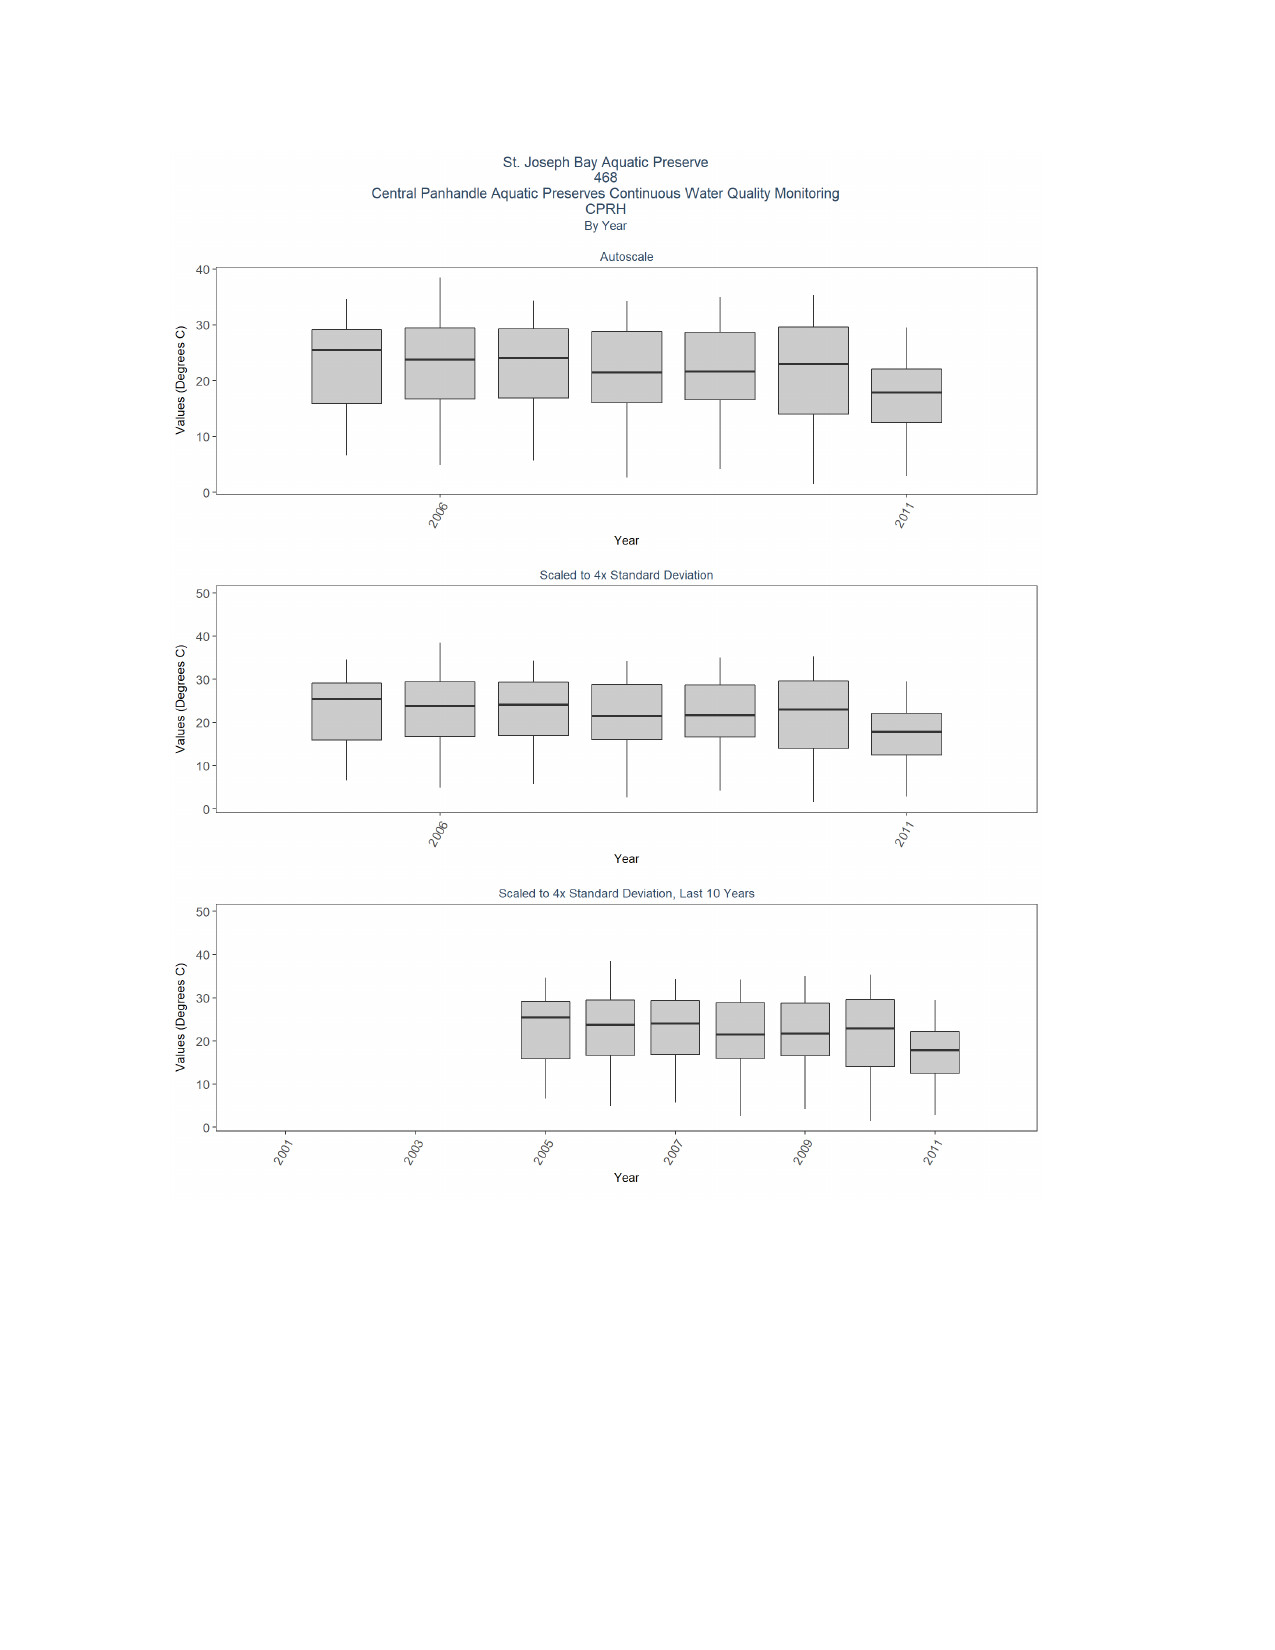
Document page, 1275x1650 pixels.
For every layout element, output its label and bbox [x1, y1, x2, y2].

picture [168, 150, 1044, 1200]
